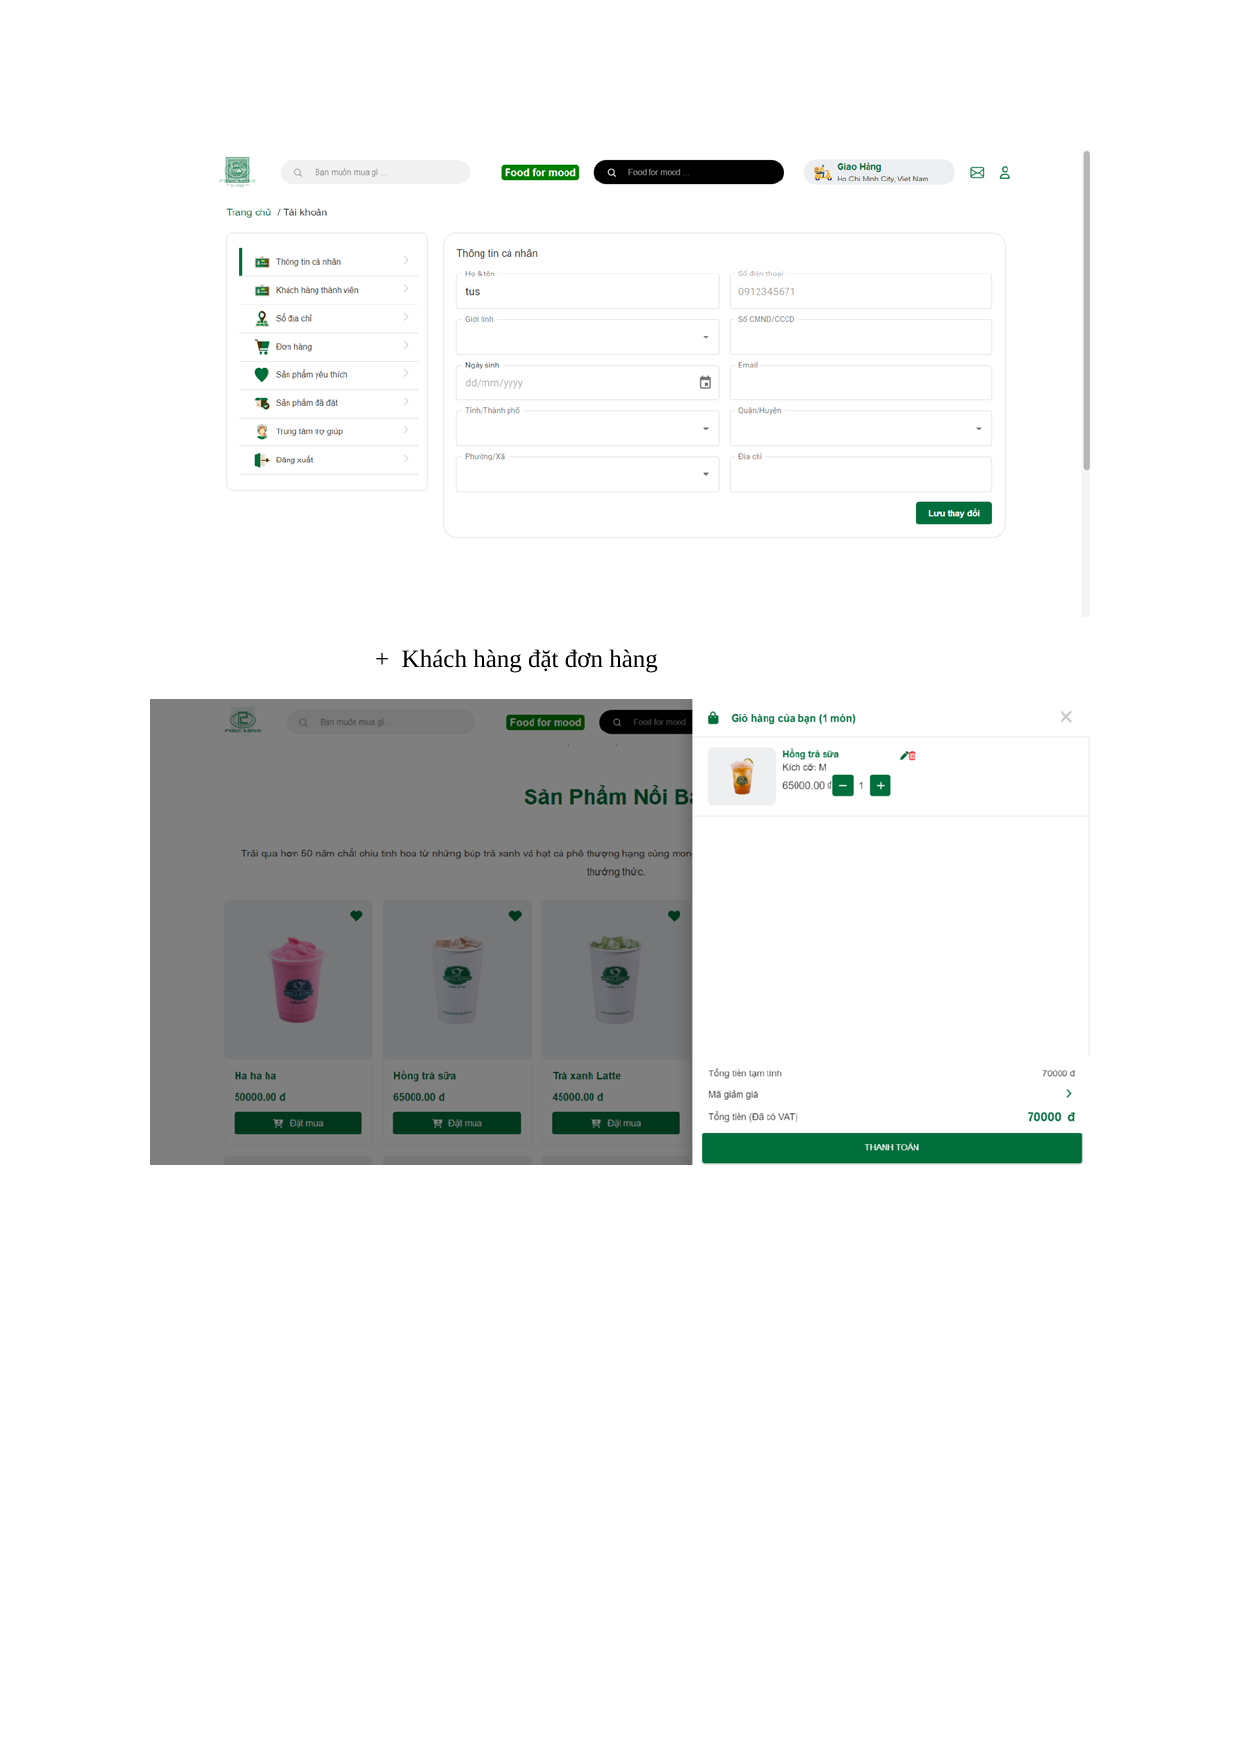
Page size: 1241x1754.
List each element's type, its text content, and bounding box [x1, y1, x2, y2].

text + Khách hàng đặt đơn hàng [375, 644, 1090, 672]
picture [150, 699, 1091, 1165]
picture [150, 150, 1091, 617]
